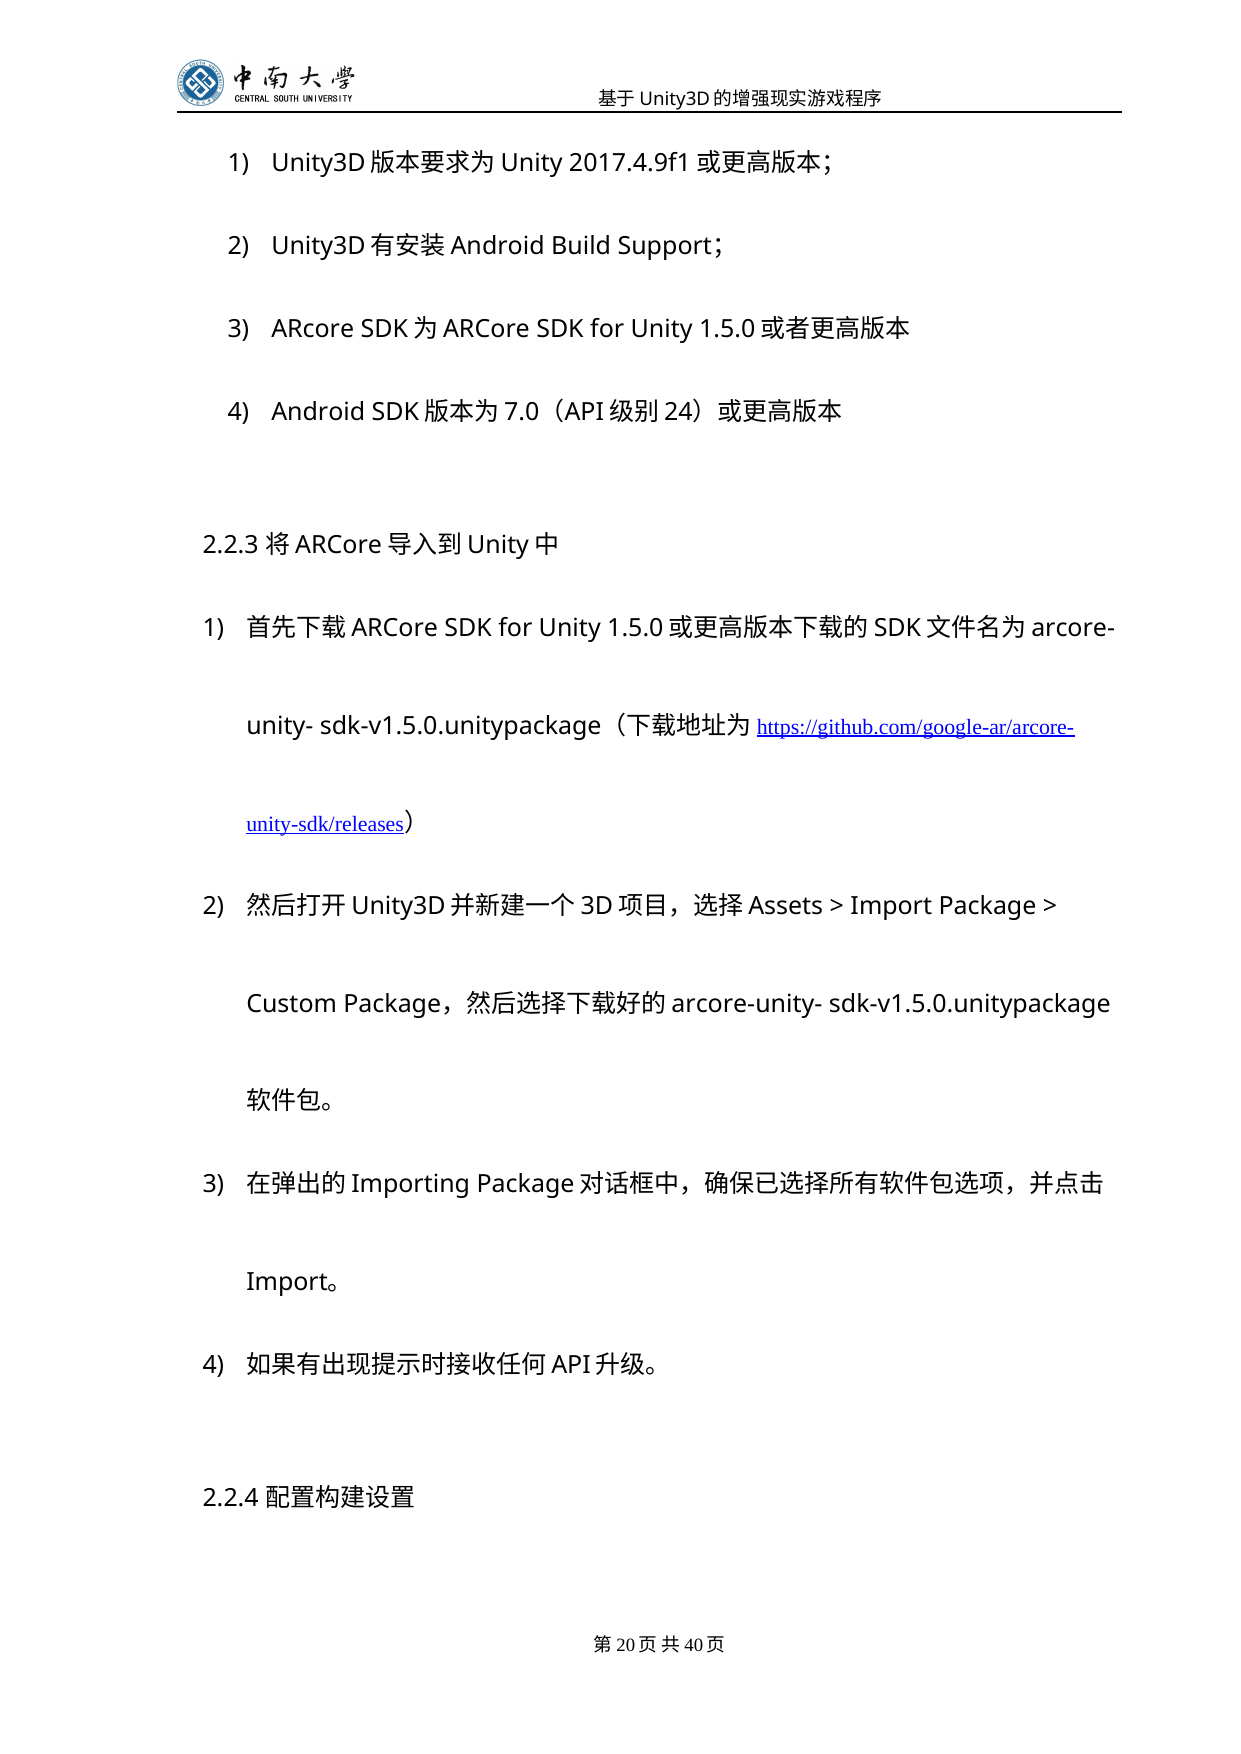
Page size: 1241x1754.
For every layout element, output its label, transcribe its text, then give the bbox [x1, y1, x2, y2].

list 首先下载ARCore SDK for Unity 1.5.0或更高版本下载的SDK文件名为arcore-unity- sdk-v1.5.0.unitypackage（下载地址为https://github.com/google-ar/arcore-unity-sdk/releases） [202, 593, 1122, 853]
list Unity3D有安装Android Build Support； [227, 211, 1122, 276]
list 然后打开Unity3D并新建一个3D项目，选择Assets > Import Package > Custom Package，然后选择下载好的arcore-unity- sdk-v1.5.0.unitypackage软件包。 [202, 871, 1122, 1131]
list 如果有出现提示时接收任何API升级。 [202, 1330, 1122, 1395]
text 2.2.3 将ARCore导入到Unity中 [177, 510, 1122, 575]
text 2.2.4 配置构建设置 [177, 1463, 1122, 1528]
list Unity3D版本要求为Unity 2017.4.9f1或更高版本； [227, 128, 1122, 193]
list Android SDK版本为7.0（API级别24）或更高版本 [227, 377, 1122, 442]
list 在弹出的Importing Package对话框中，确保已选择所有软件包选项，并点击Import。 [202, 1149, 1122, 1312]
list ARcore SDK为ARCore SDK for Unity 1.5.0或者更高版本 [227, 294, 1122, 359]
picture [177, 59, 358, 106]
